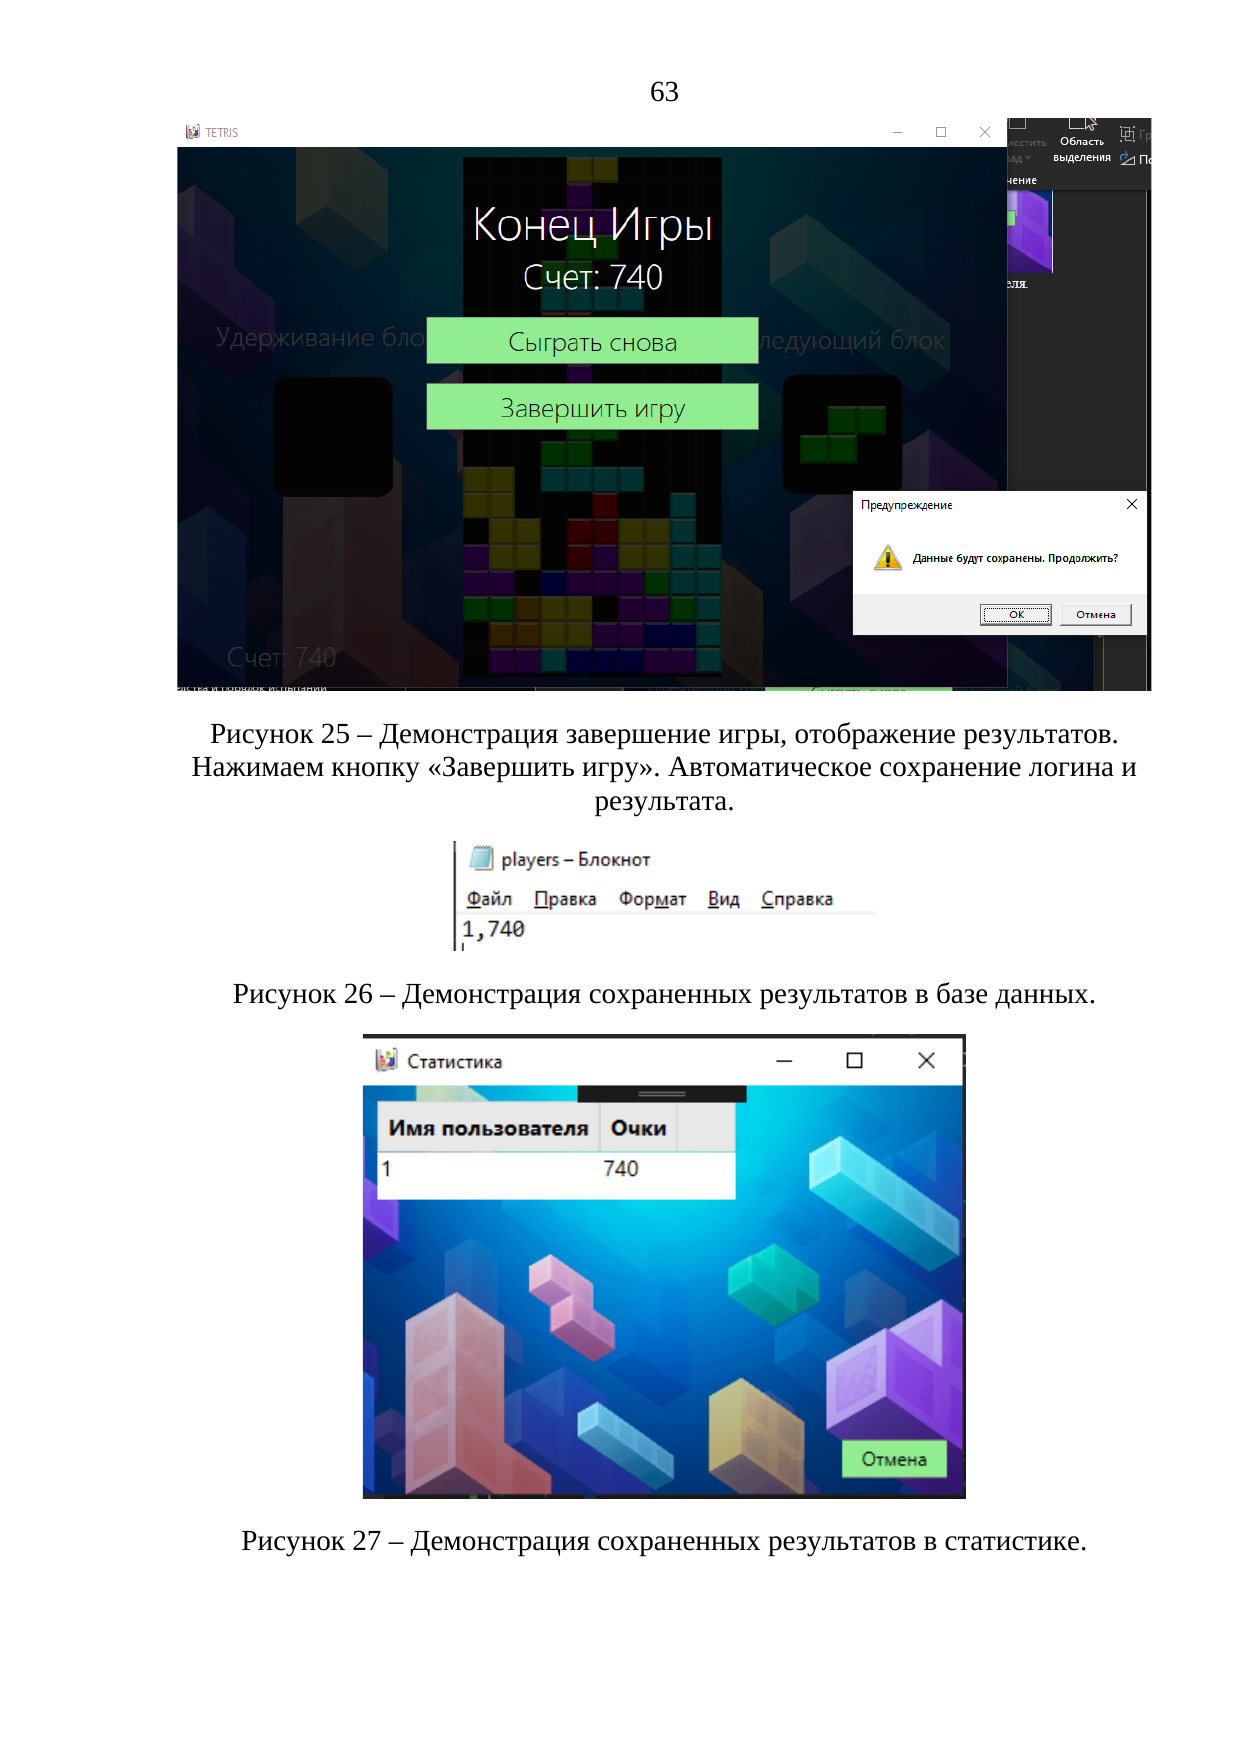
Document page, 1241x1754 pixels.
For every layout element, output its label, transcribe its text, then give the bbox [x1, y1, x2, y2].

text Рисунок 26 – Демонстрация сохраненных результатов в базе данных. [177, 976, 1152, 1009]
picture [453, 841, 876, 951]
picture [362, 1034, 966, 1499]
picture [177, 118, 1152, 691]
text Рисунок 25 – Демонстрация завершение игры, отображение результатов. Нажимаем кнопку «Завершить игру». Автоматическое сохранение логина и результата. [177, 716, 1152, 816]
text Рисунок 27 – Демонстрация сохраненных результатов в статистике. [177, 1523, 1152, 1557]
